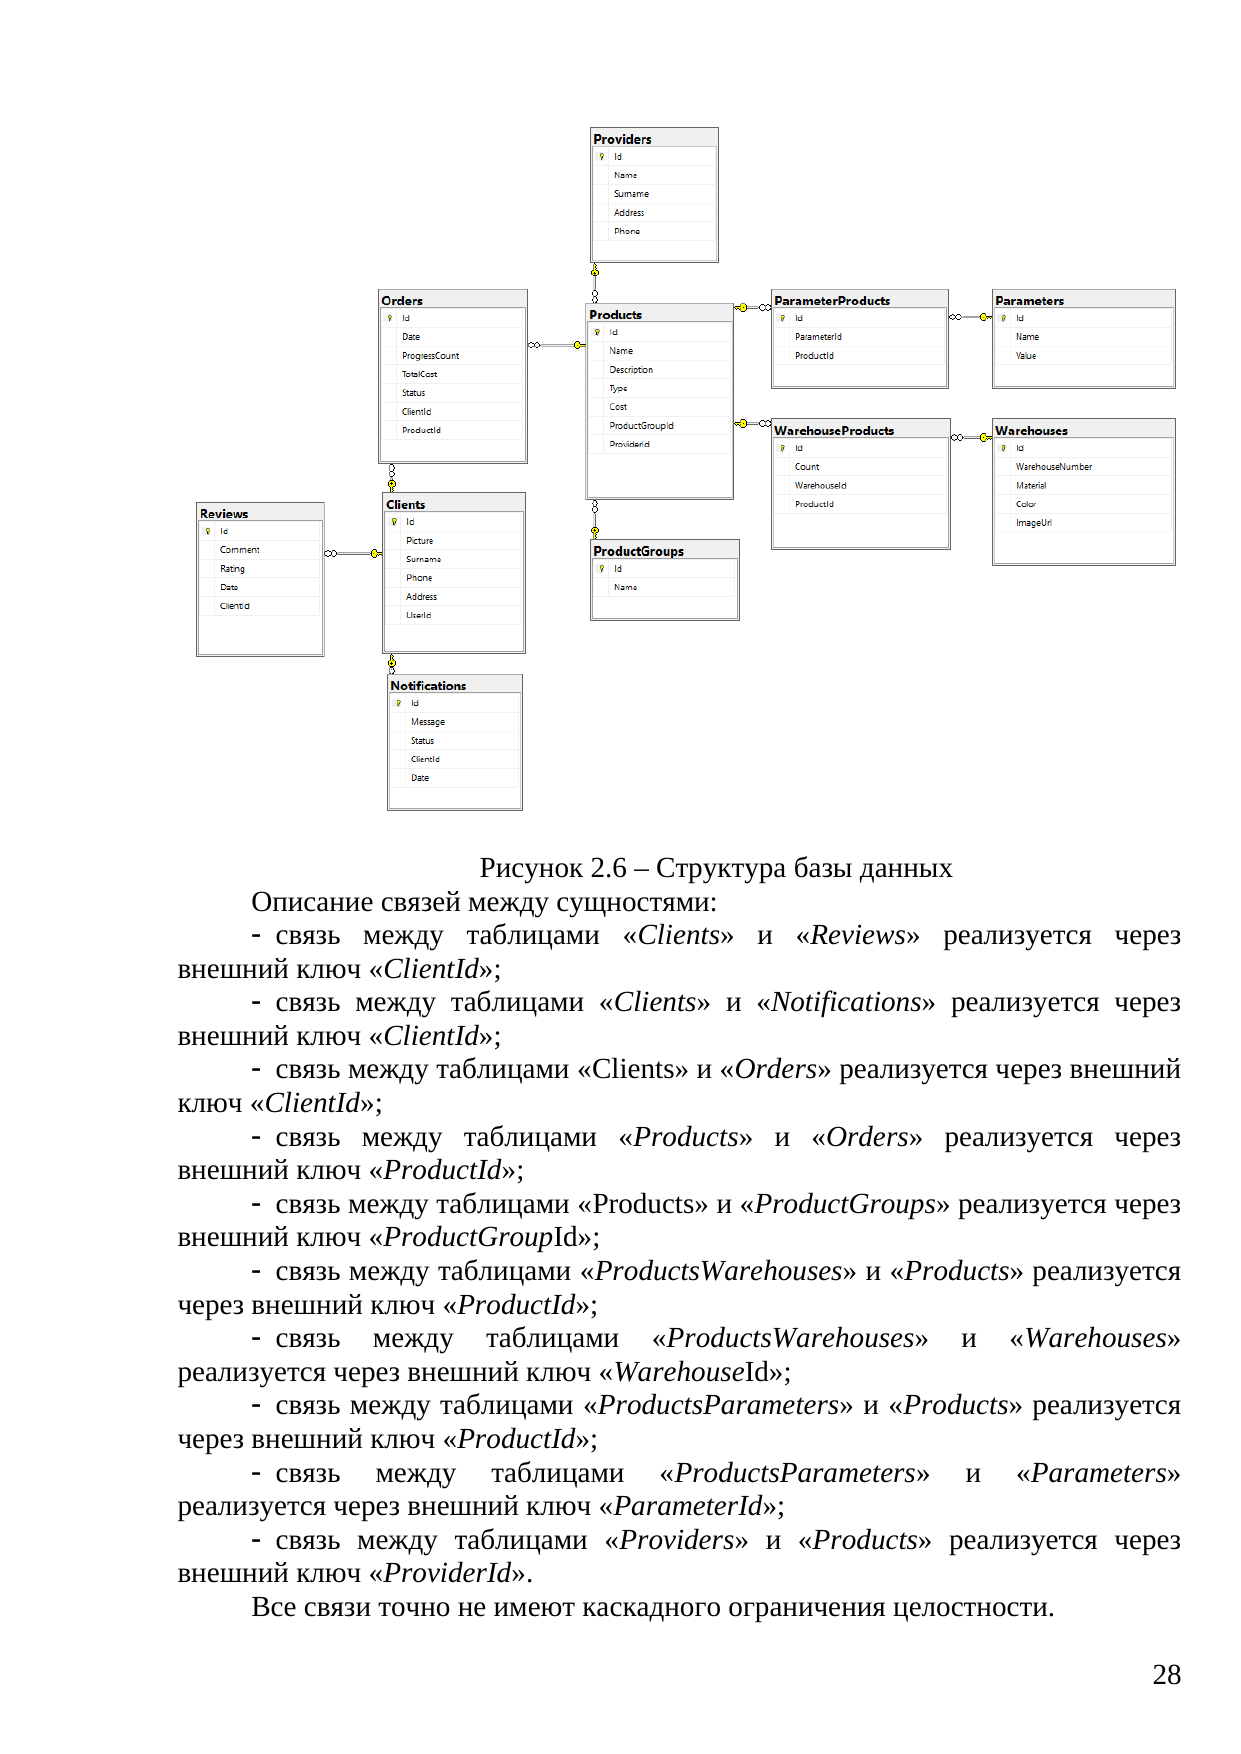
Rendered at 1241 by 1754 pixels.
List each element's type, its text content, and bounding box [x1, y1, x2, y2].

list связь между таблицами «ProductsWarehouses» и «Warehouses» реализуется через внешний ключ «WarehouseId»; [177, 1320, 1181, 1387]
list связь между таблицами «ProductsParameters» и «Parameters» реализуется через внешний ключ «ParameterId»; [177, 1455, 1181, 1522]
list связь между таблицами «ProductsParameters» и «Products» реализуется через внешний ключ «ProductId»; [177, 1387, 1181, 1455]
picture [177, 118, 1182, 817]
text Описание связей между сущностями: [251, 884, 1181, 917]
list связь между таблицами «Products» и «ProductGroups» реализуется через внешний ключ «ProductGroupId»; [177, 1186, 1181, 1253]
list связь между таблицами «Products» и «Orders» реализуется через внешний ключ «ProductId»; [177, 1119, 1181, 1186]
list связь между таблицами «ProductsWarehouses» и «Products» реализуется через внешний ключ «ProductId»; [177, 1253, 1181, 1320]
list связь между таблицами «Clients» и «Orders» реализуется через внешний ключ «ClientId»; [177, 1052, 1181, 1119]
list связь между таблицами «Providers» и «Products» реализуется через внешний ключ «ProviderId». [177, 1522, 1181, 1589]
text Рисунок 2.6 – Структура базы данных [177, 850, 1181, 884]
list Все связи точно не имеют каскадного ограничения целостности. [177, 1589, 1181, 1623]
list связь между таблицами «Clients» и «Notifications» реализуется через внешний ключ «ClientId»; [177, 984, 1181, 1052]
list связь между таблицами «Clients» и «Reviews» реализуется через внешний ключ «ClientId»; [177, 917, 1181, 984]
